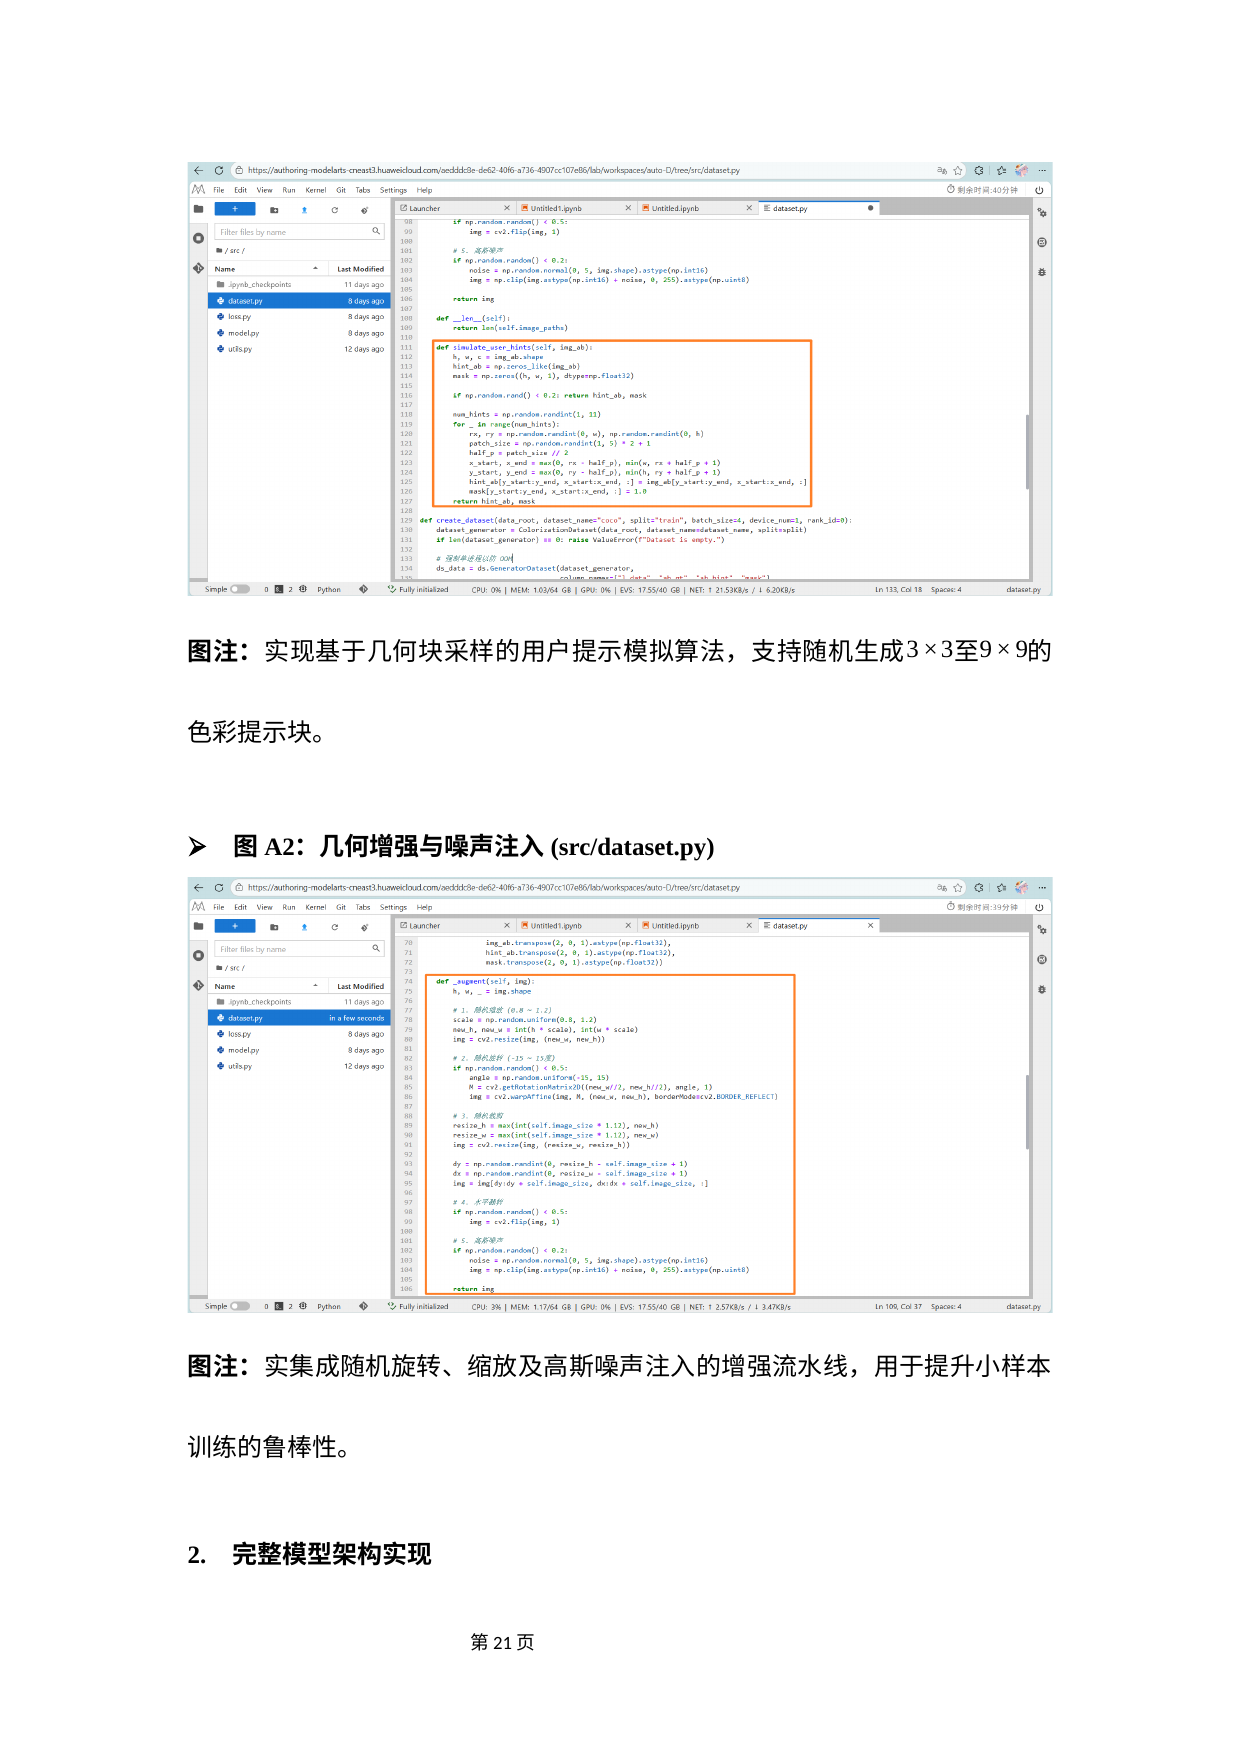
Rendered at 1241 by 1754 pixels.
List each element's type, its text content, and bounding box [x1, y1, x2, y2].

text 图注：实现基于几何块采样的用户提示模拟算法，支持随机生成至的色彩提示块。 [187, 617, 1053, 804]
text 图注：实集成随机旋转、缩放及高斯噪声注入的增强流水线，用于提升小样本训练的鲁棒性。 [187, 1332, 1053, 1478]
picture [187, 162, 1053, 596]
list 图 A2：几何增强与噪声注入 (src/dataset.py) [187, 812, 1053, 877]
list 完整模型架构实现 [187, 1520, 1053, 1585]
picture [187, 877, 1053, 1313]
